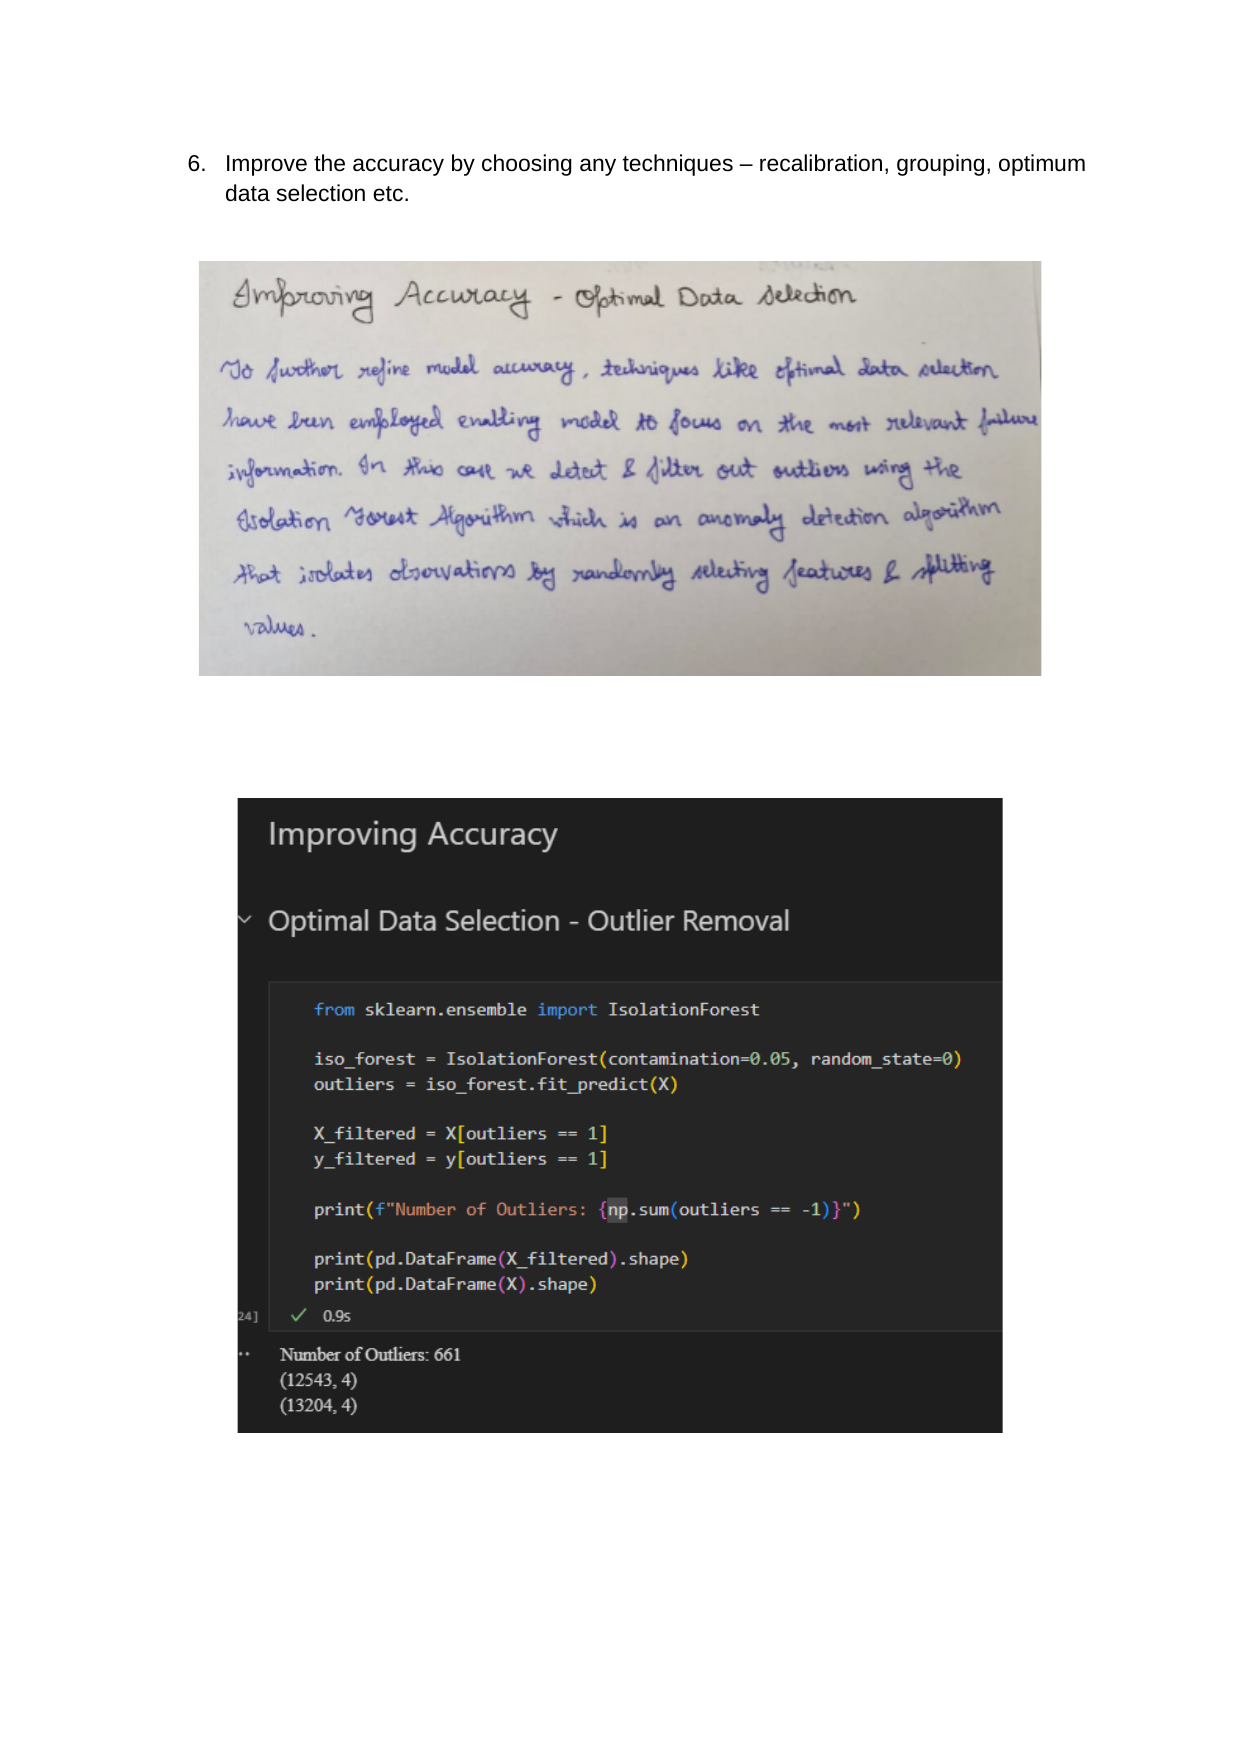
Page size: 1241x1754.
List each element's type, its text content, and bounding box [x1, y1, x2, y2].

picture [198, 261, 1042, 676]
list Improve the accuracy by choosing any techniques – recalibration, grouping, optimum data selection etc. [187, 150, 1090, 207]
picture [237, 798, 1003, 1433]
